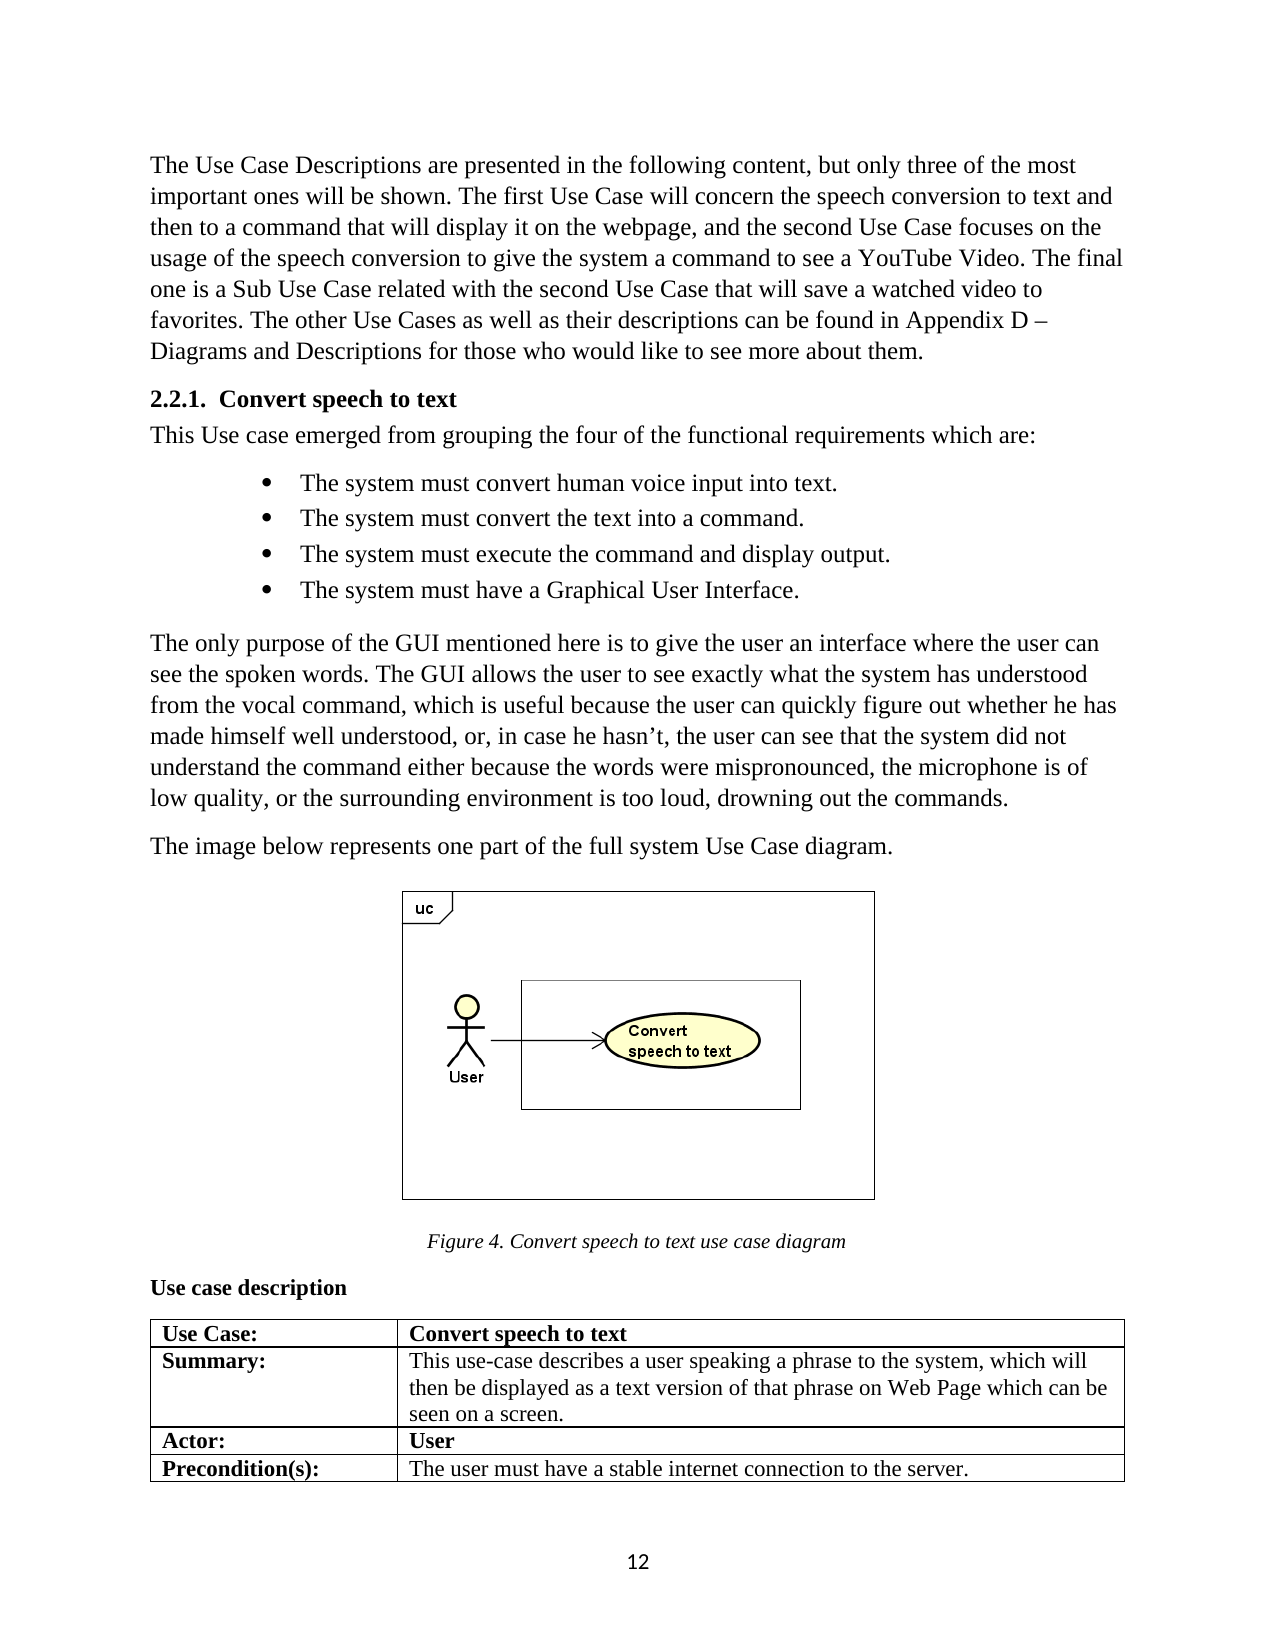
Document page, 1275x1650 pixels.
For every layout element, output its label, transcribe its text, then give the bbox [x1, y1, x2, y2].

list The system must convert the text into a command. [262, 503, 1125, 532]
subtitle 2.2.1. Convert speech to text [150, 384, 1125, 413]
table_header Convert speech to text [398, 1320, 1124, 1346]
table_cell Actor: [151, 1428, 397, 1454]
text The image below represents one part of the full system Use Case diagram. [150, 831, 1125, 860]
text Use case description [150, 1274, 1125, 1300]
text The Use Case Descriptions are presented in the following content, but only three of the most important ones will be shown. The first Use Case will concern the speech conversion to text and then to a command that will display it on the webpage, and the second Use Case focuses on the usage of the speech conversion to give the system a command to see a YouTube Video. The final one is a Sub Use Case related with the second Use Case that will save a watched video to favorites. The other Use Cases as well as their descriptions can be found in Appendix D – Diagrams and Descriptions for those who would like to see more about them. [150, 150, 1125, 365]
picture [389, 878, 886, 1211]
list The system must execute the command and display output. [262, 539, 1125, 568]
table_header Use Case: [151, 1320, 397, 1346]
text This Use case emerged from grouping the four of the functional requirements which are: [150, 420, 1125, 449]
text The only purpose of the GUI mentioned here is to give the user an interface where the user can see the spoken words. The GUI allows the user to see exactly what the system has understood from the vocal command, which is useful because the user can quickly figure out whether he has made himself well understood, or, in case he hasn’t, the user can see that the system did not understand the command either because the words were mispronounced, the microphone is of low quality, or the surrounding environment is too loud, drowning out the commands. [150, 628, 1125, 812]
table_cell Summary: [151, 1348, 397, 1426]
table_cell Precondition(s): [151, 1455, 397, 1481]
table_cell This use-case describes a user speaking a phrase to the system, which will then be displayed as a text version of that phrase on Web Page which can be seen on a screen. [398, 1348, 1124, 1426]
list The system must convert human voice input into text. [262, 468, 1125, 496]
table_cell User [398, 1428, 1124, 1454]
list The system must have a Graphical User Interface. [262, 575, 1125, 604]
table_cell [398, 1455, 1124, 1481]
